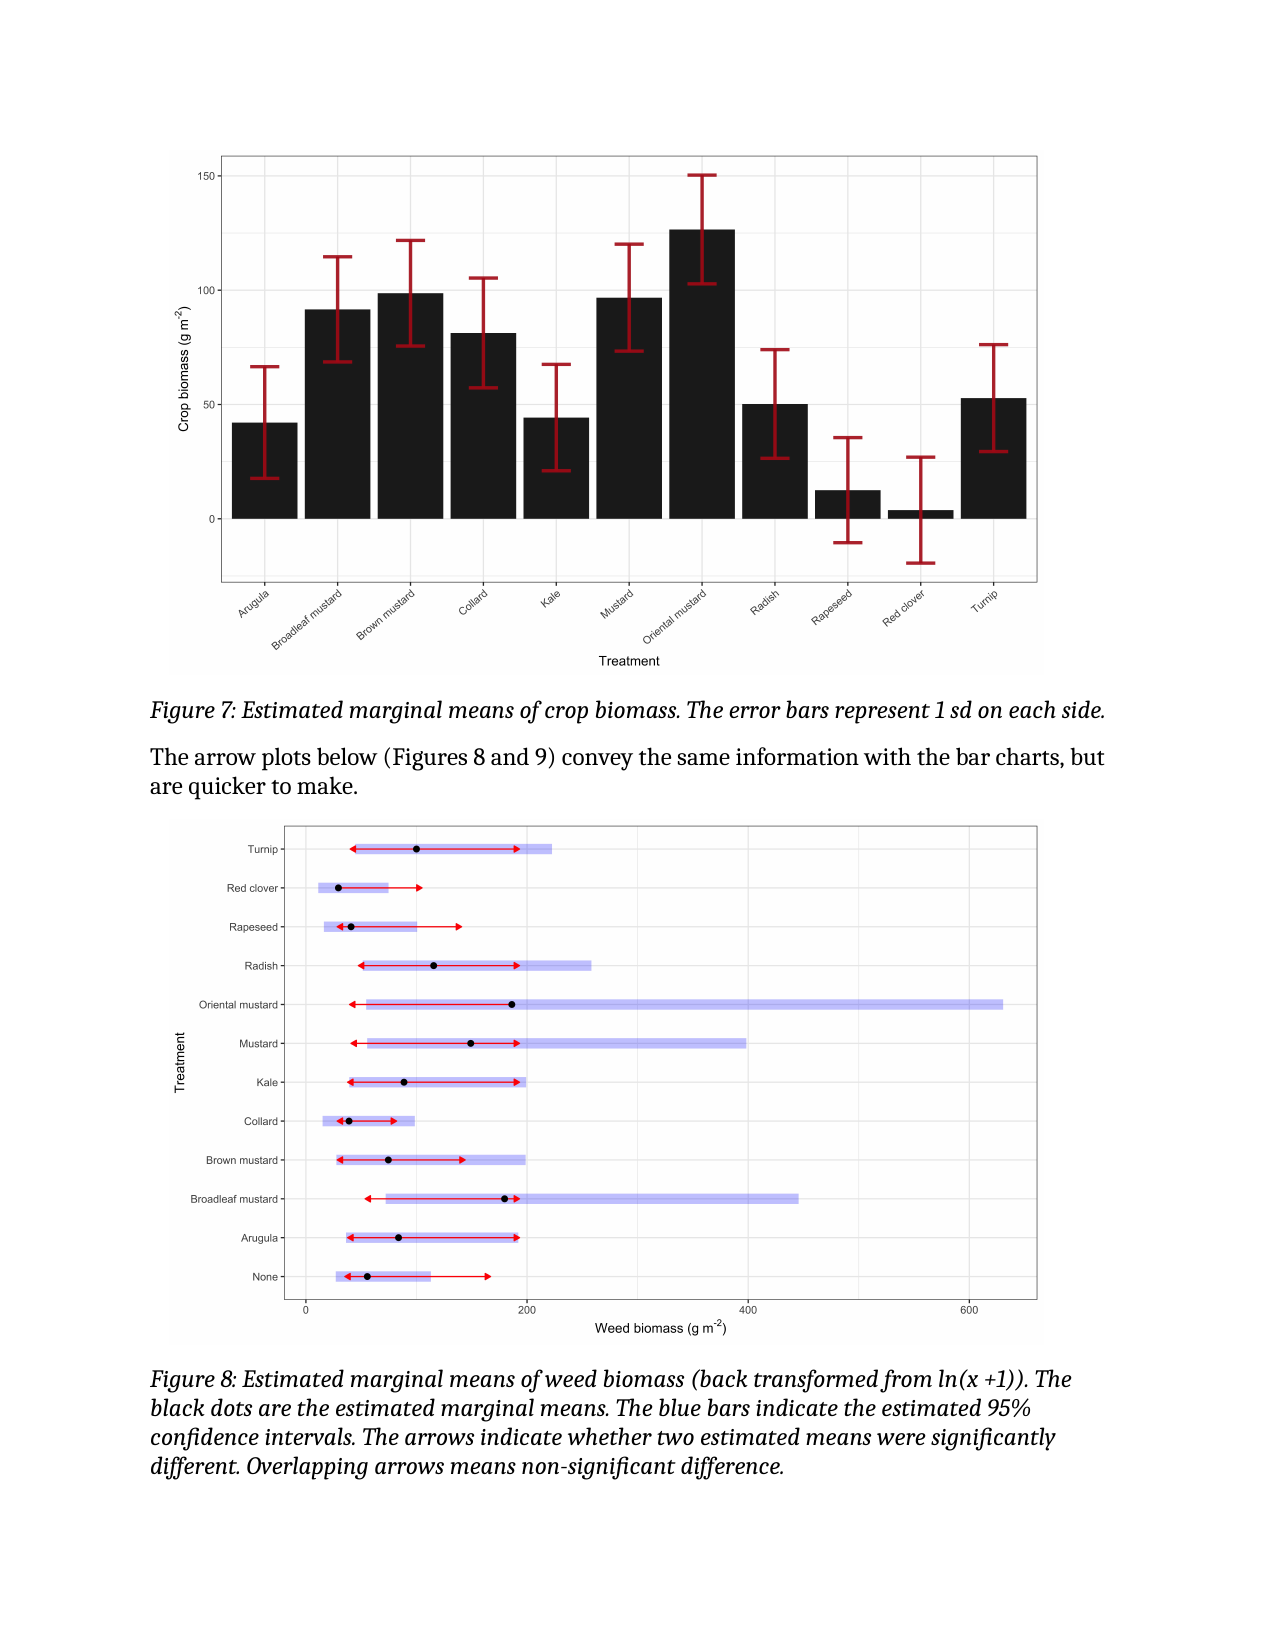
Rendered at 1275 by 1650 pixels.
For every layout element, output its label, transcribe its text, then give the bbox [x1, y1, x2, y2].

text The arrow plots below (Figures 8 and 9) convey the same information with the bar charts, but are quicker to make. [150, 743, 1125, 801]
picture [168, 150, 1044, 675]
picture [168, 819, 1044, 1345]
text Figure 8: Estimated marginal means of weed biomass (back transformed from ln(x +1)). The black dots are the estimated marginal means. The blue bars indicate the estimated 95% confidence intervals. The arrows indicate whether two estimated means were significantly different. Overlapping arrows means non-significant difference. [150, 1365, 1125, 1480]
text Figure 7: Estimated marginal means of crop biomass. The error bars represent 1 sd on each side. [150, 696, 1125, 724]
